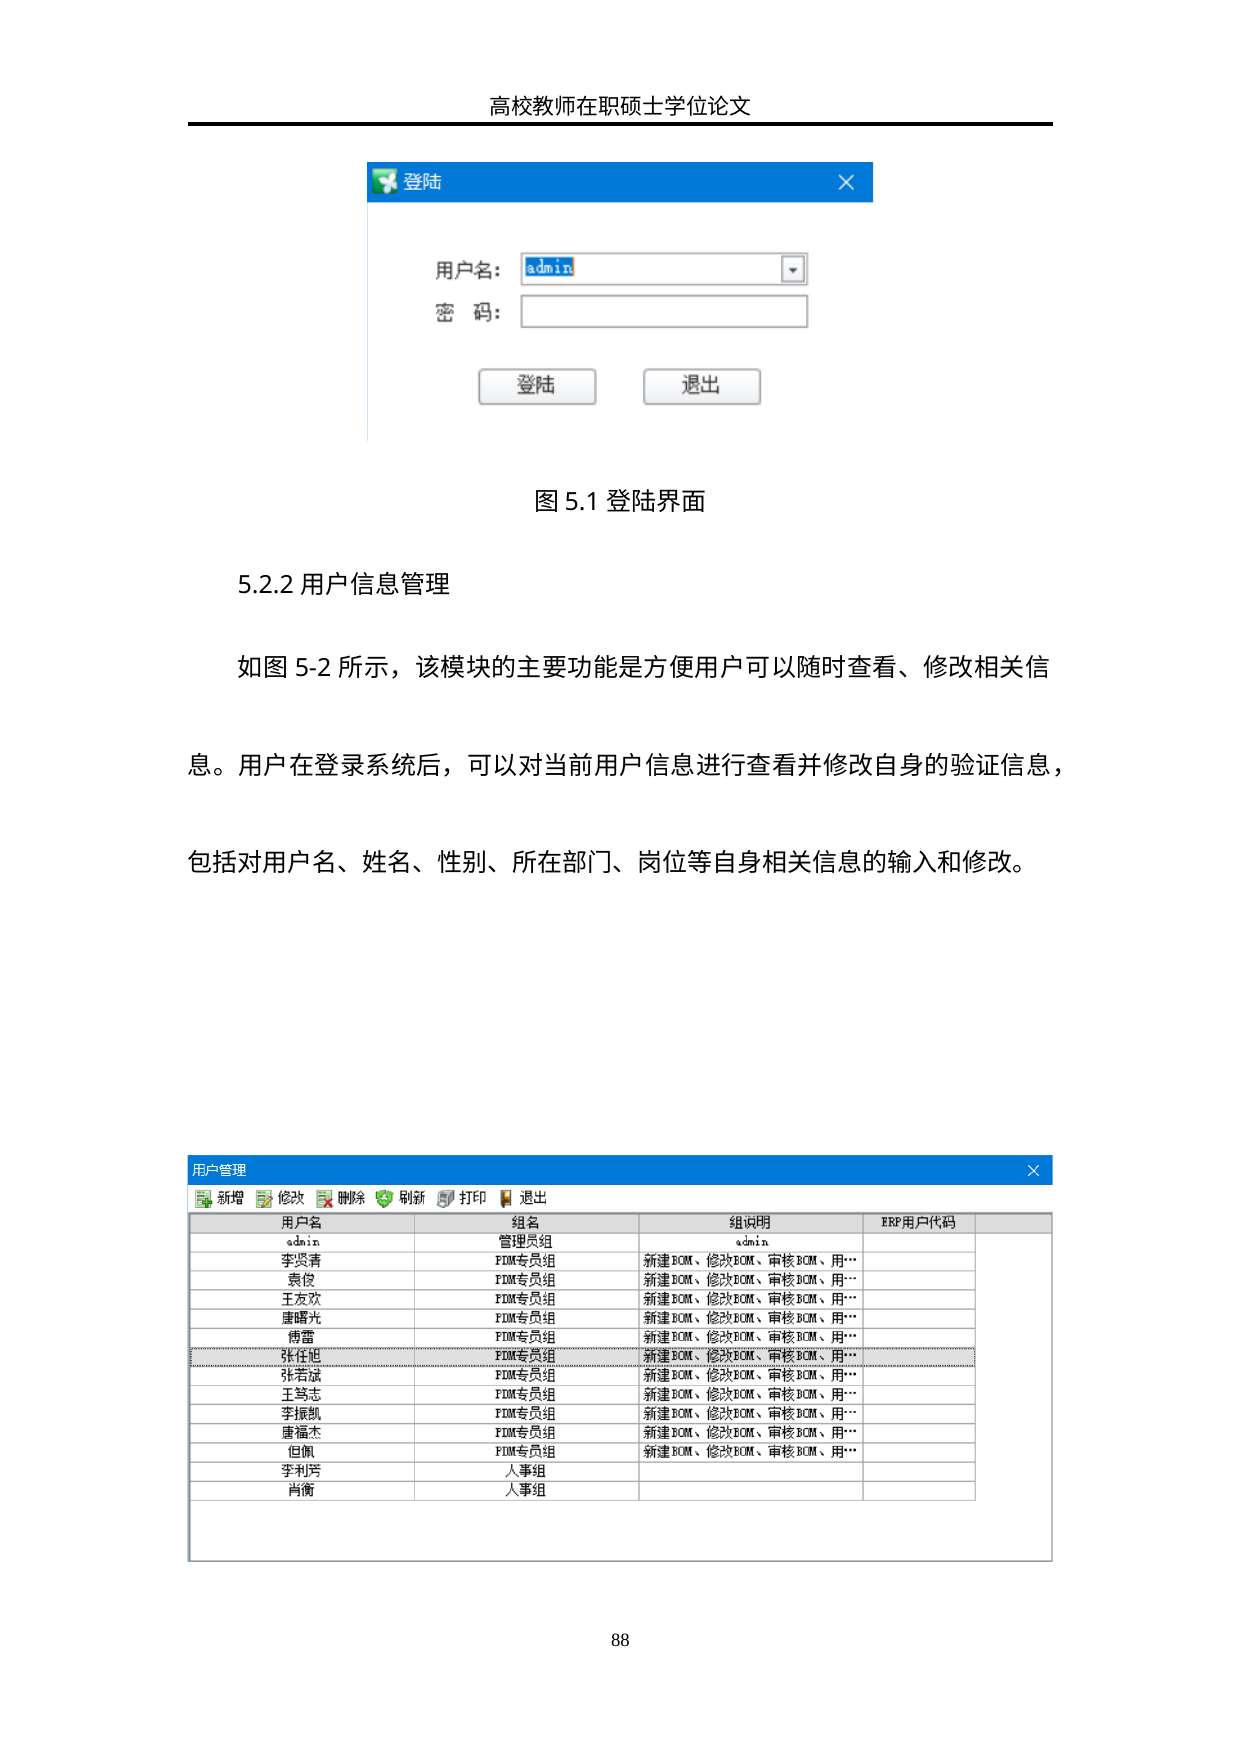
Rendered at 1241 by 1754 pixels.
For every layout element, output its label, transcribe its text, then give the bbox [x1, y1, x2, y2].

picture [187, 1155, 1053, 1562]
picture [367, 162, 874, 441]
text 5.2.2 用户信息管理 [187, 550, 1053, 615]
text 图5.1 登陆界面 [187, 467, 1053, 532]
text 如图 5-2 所示，该模块的主要功能是方便用户可以随时查看、修改相关信息。用户在登录系统后，可以对当前用户信息进行查看并修改自身的验证信息，包括对用户名、姓名、性别、所在部门、岗位等自身相关信息的输入和修改。 [187, 633, 1053, 893]
